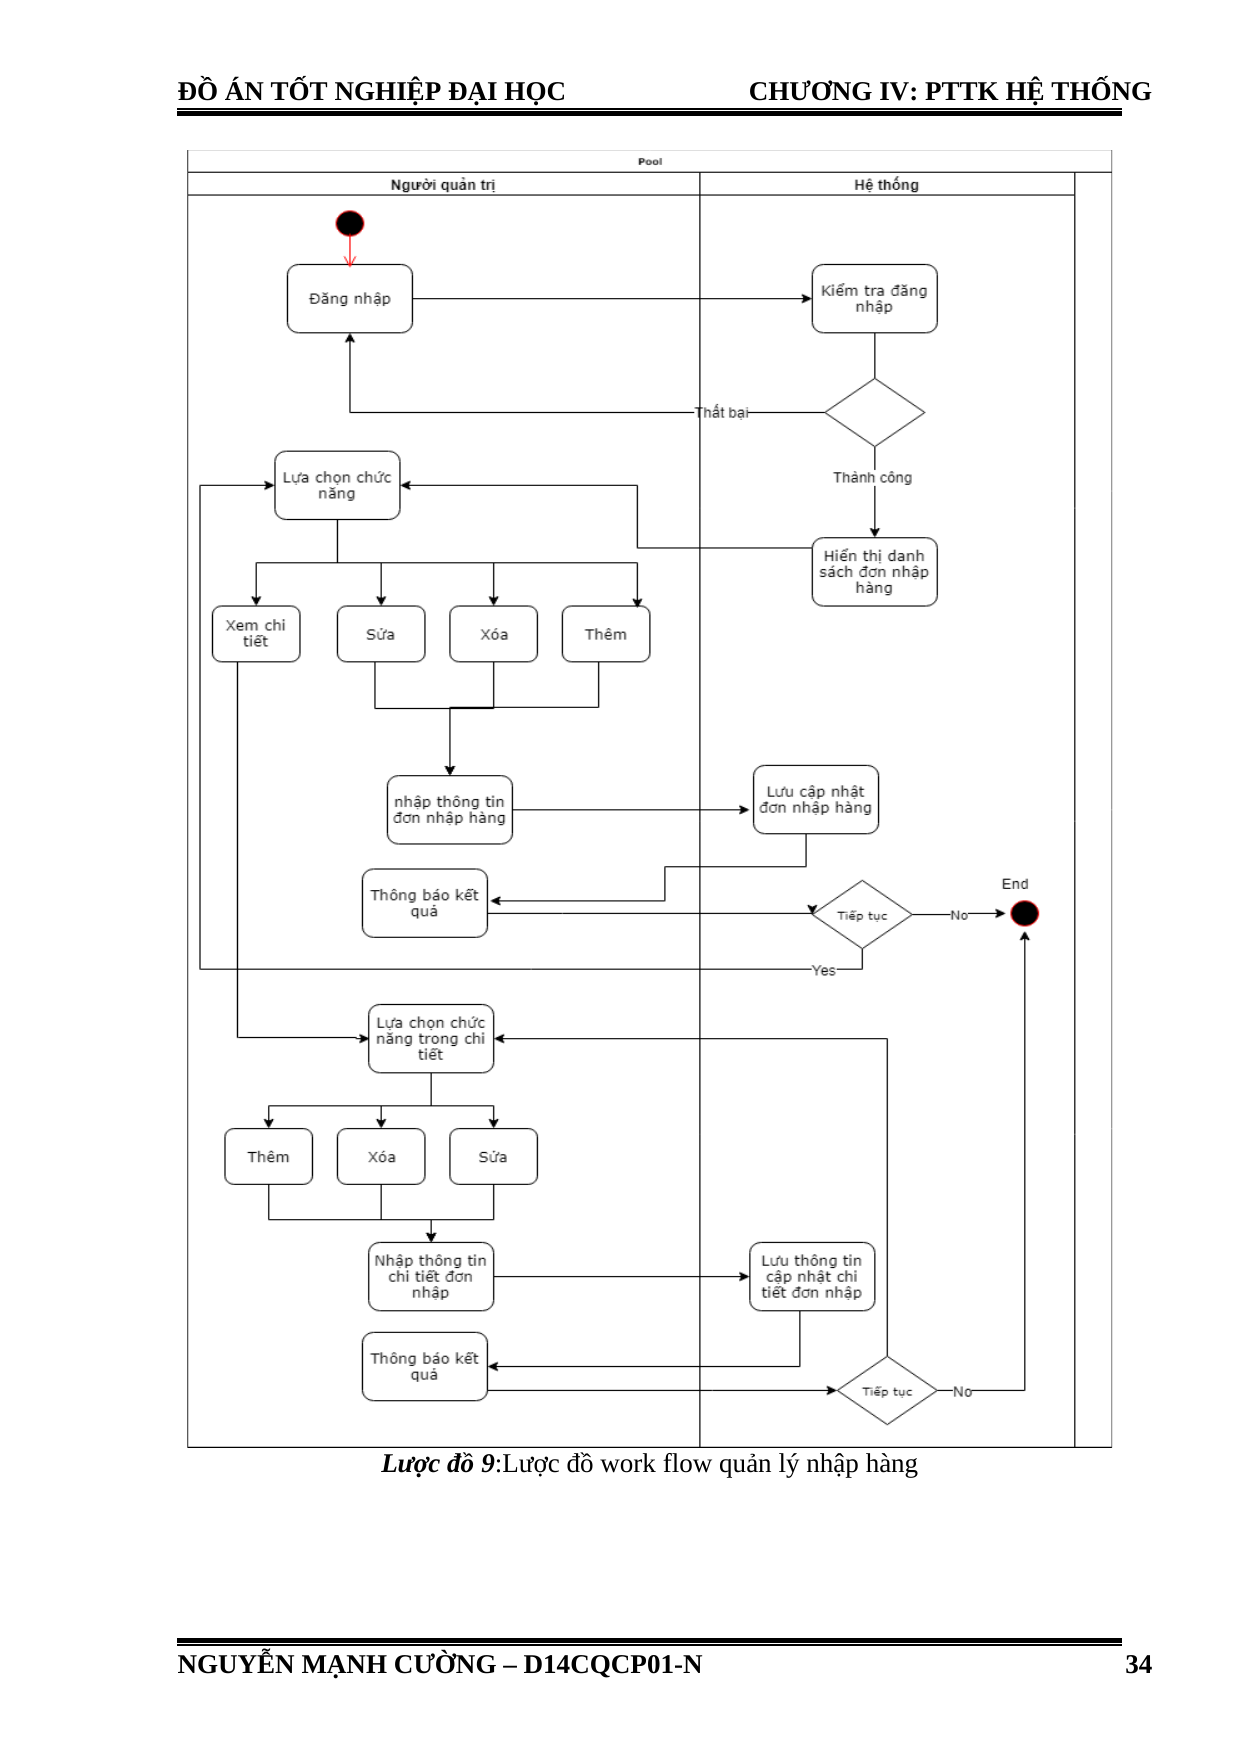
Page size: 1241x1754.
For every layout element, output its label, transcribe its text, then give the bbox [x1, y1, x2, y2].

picture [187, 150, 1113, 1448]
